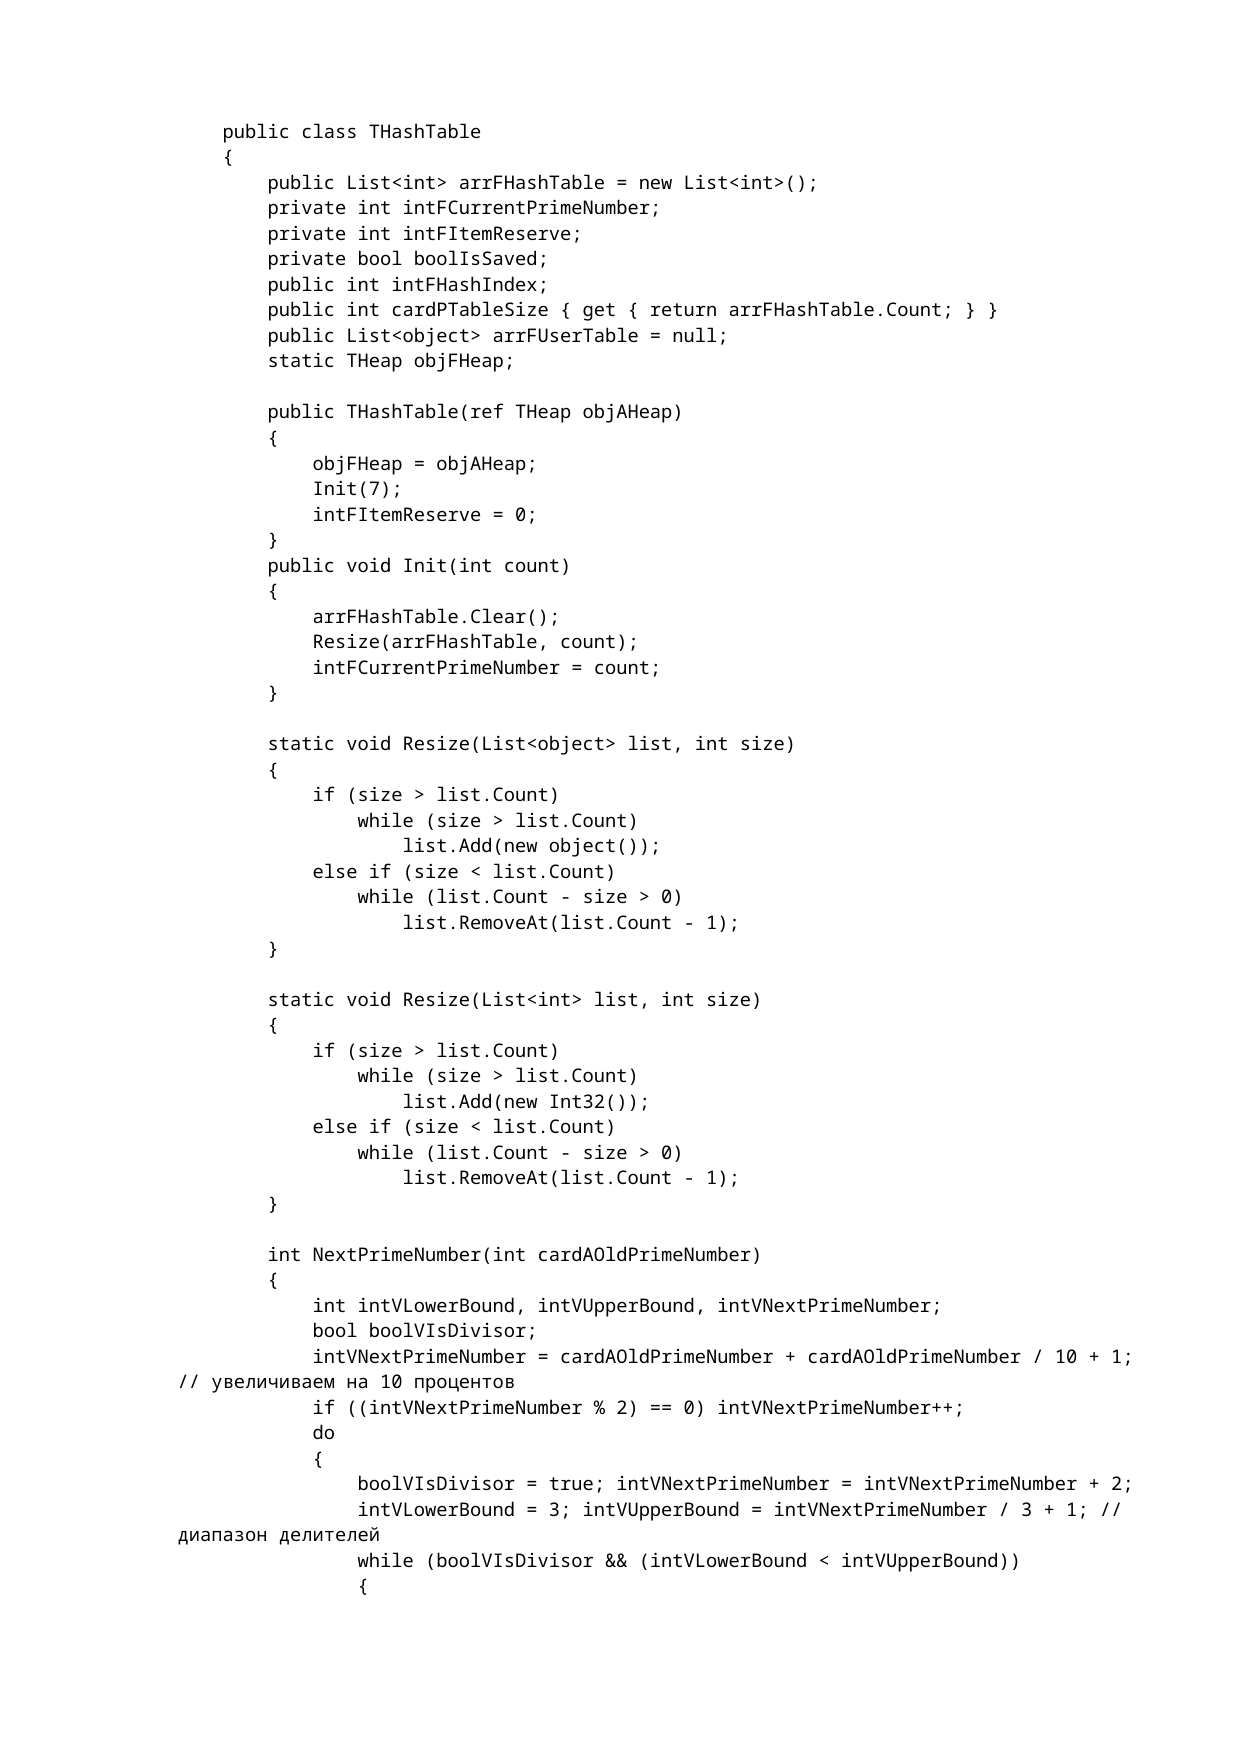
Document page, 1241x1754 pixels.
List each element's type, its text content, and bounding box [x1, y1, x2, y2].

text bool boolVIsDivisor; [177, 1318, 1152, 1343]
text do [177, 1420, 1152, 1445]
text { [177, 577, 1152, 603]
text public THashTable(ref THeap objAHeap) [177, 399, 1152, 424]
text list.Add(new object()); [177, 833, 1152, 858]
text while (list.Count - size > 0) [177, 1139, 1152, 1164]
text arrFHashTable.Clear(); [177, 603, 1152, 628]
text } [177, 679, 1152, 705]
text if (size > list.Count) [177, 782, 1152, 807]
text { [177, 1267, 1152, 1292]
text public class THashTable [177, 118, 1152, 144]
text else if (size < list.Count) [177, 858, 1152, 884]
text while (size > list.Count) [177, 807, 1152, 833]
text while (size > list.Count) [177, 1062, 1152, 1088]
text while (list.Count - size > 0) [177, 884, 1152, 909]
text { [177, 1011, 1152, 1037]
text while (boolVIsDivisor && (intVLowerBound < intVUpperBound)) [177, 1547, 1152, 1573]
text list.Add(new Int32()); [177, 1088, 1152, 1113]
text } [177, 1190, 1152, 1216]
text static void Resize(List<int> list, int size) [177, 986, 1152, 1011]
text public List<object> arrFUserTable = null; [177, 322, 1152, 348]
text { [177, 756, 1152, 782]
text private int intFItemReserve; [177, 220, 1152, 246]
text public int intFHashIndex; [177, 271, 1152, 297]
text private bool boolIsSaved; [177, 246, 1152, 271]
text int NextPrimeNumber(int cardAOldPrimeNumber) [177, 1241, 1152, 1267]
text Resize(arrFHashTable, count); [177, 628, 1152, 654]
text { [177, 144, 1152, 169]
text { [177, 1573, 1152, 1598]
text static void Resize(List<object> list, int size) [177, 731, 1152, 756]
text public void Init(int count) [177, 552, 1152, 577]
text list.RemoveAt(list.Count - 1); [177, 1164, 1152, 1190]
text intVLowerBound = 3; intVUpperBound = intVNextPrimeNumber / 3 + 1; // диапазон делителей [177, 1496, 1152, 1547]
text public List<int> arrFHashTable = new List<int>(); [177, 169, 1152, 195]
text int intVLowerBound, intVUpperBound, intVNextPrimeNumber; [177, 1292, 1152, 1318]
text boolVIsDivisor = true; intVNextPrimeNumber = intVNextPrimeNumber + 2; [177, 1471, 1152, 1496]
text intFItemReserve = 0; [177, 501, 1152, 526]
text objFHeap = objAHeap; [177, 450, 1152, 475]
text private int intFCurrentPrimeNumber; [177, 195, 1152, 220]
text } [177, 526, 1152, 552]
text list.RemoveAt(list.Count - 1); [177, 909, 1152, 935]
text intFCurrentPrimeNumber = count; [177, 654, 1152, 679]
text public int cardPTableSize { get { return arrFHashTable.Count; } } [177, 297, 1152, 322]
text } [177, 935, 1152, 960]
text Init(7); [177, 475, 1152, 501]
text if ((intVNextPrimeNumber % 2) == 0) intVNextPrimeNumber++; [177, 1394, 1152, 1420]
text if (size > list.Count) [177, 1037, 1152, 1062]
text static THeap objFHeap; [177, 348, 1152, 373]
text { [177, 424, 1152, 450]
text { [177, 1445, 1152, 1471]
text else if (size < list.Count) [177, 1113, 1152, 1139]
text intVNextPrimeNumber = cardAOldPrimeNumber + cardAOldPrimeNumber / 10 + 1; // увеличиваем на 10 процентов [177, 1343, 1152, 1394]
